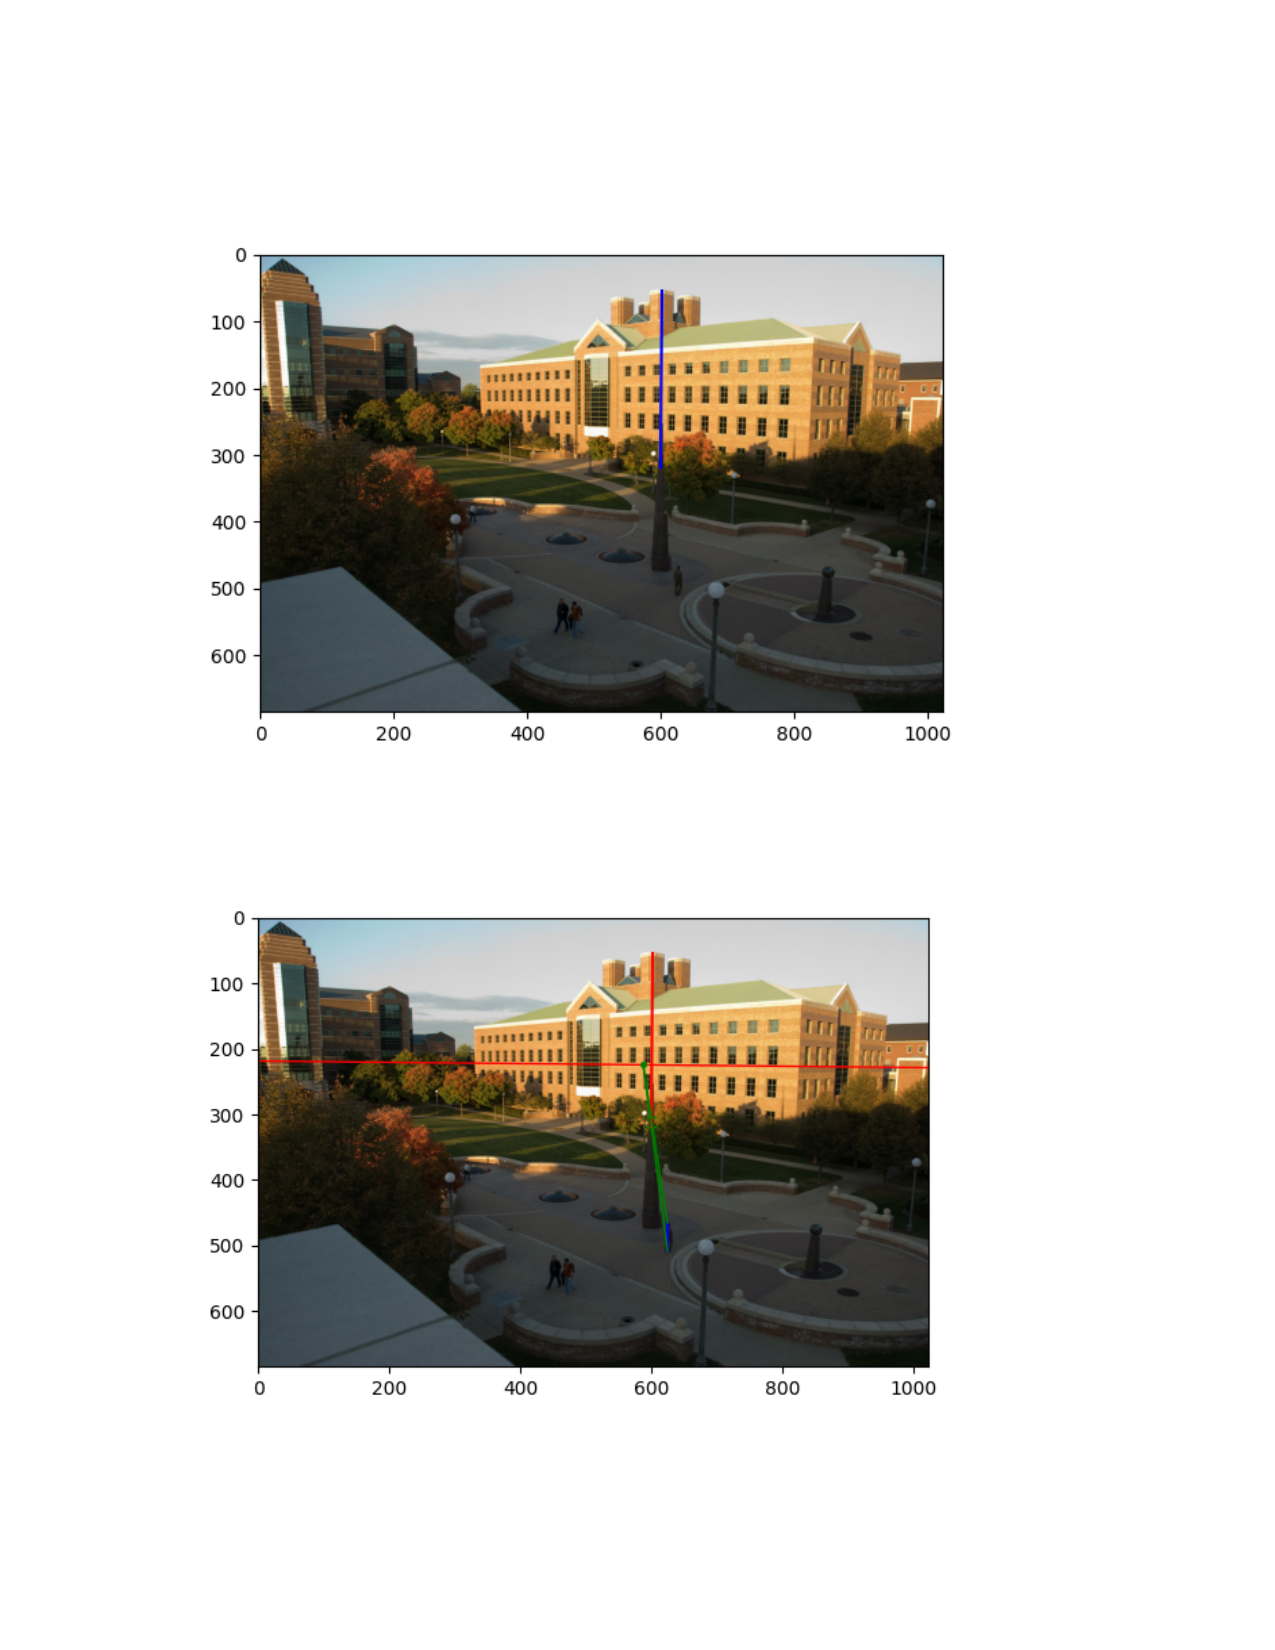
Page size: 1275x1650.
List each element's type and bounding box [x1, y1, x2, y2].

picture [150, 150, 1031, 811]
picture [150, 814, 1014, 1464]
